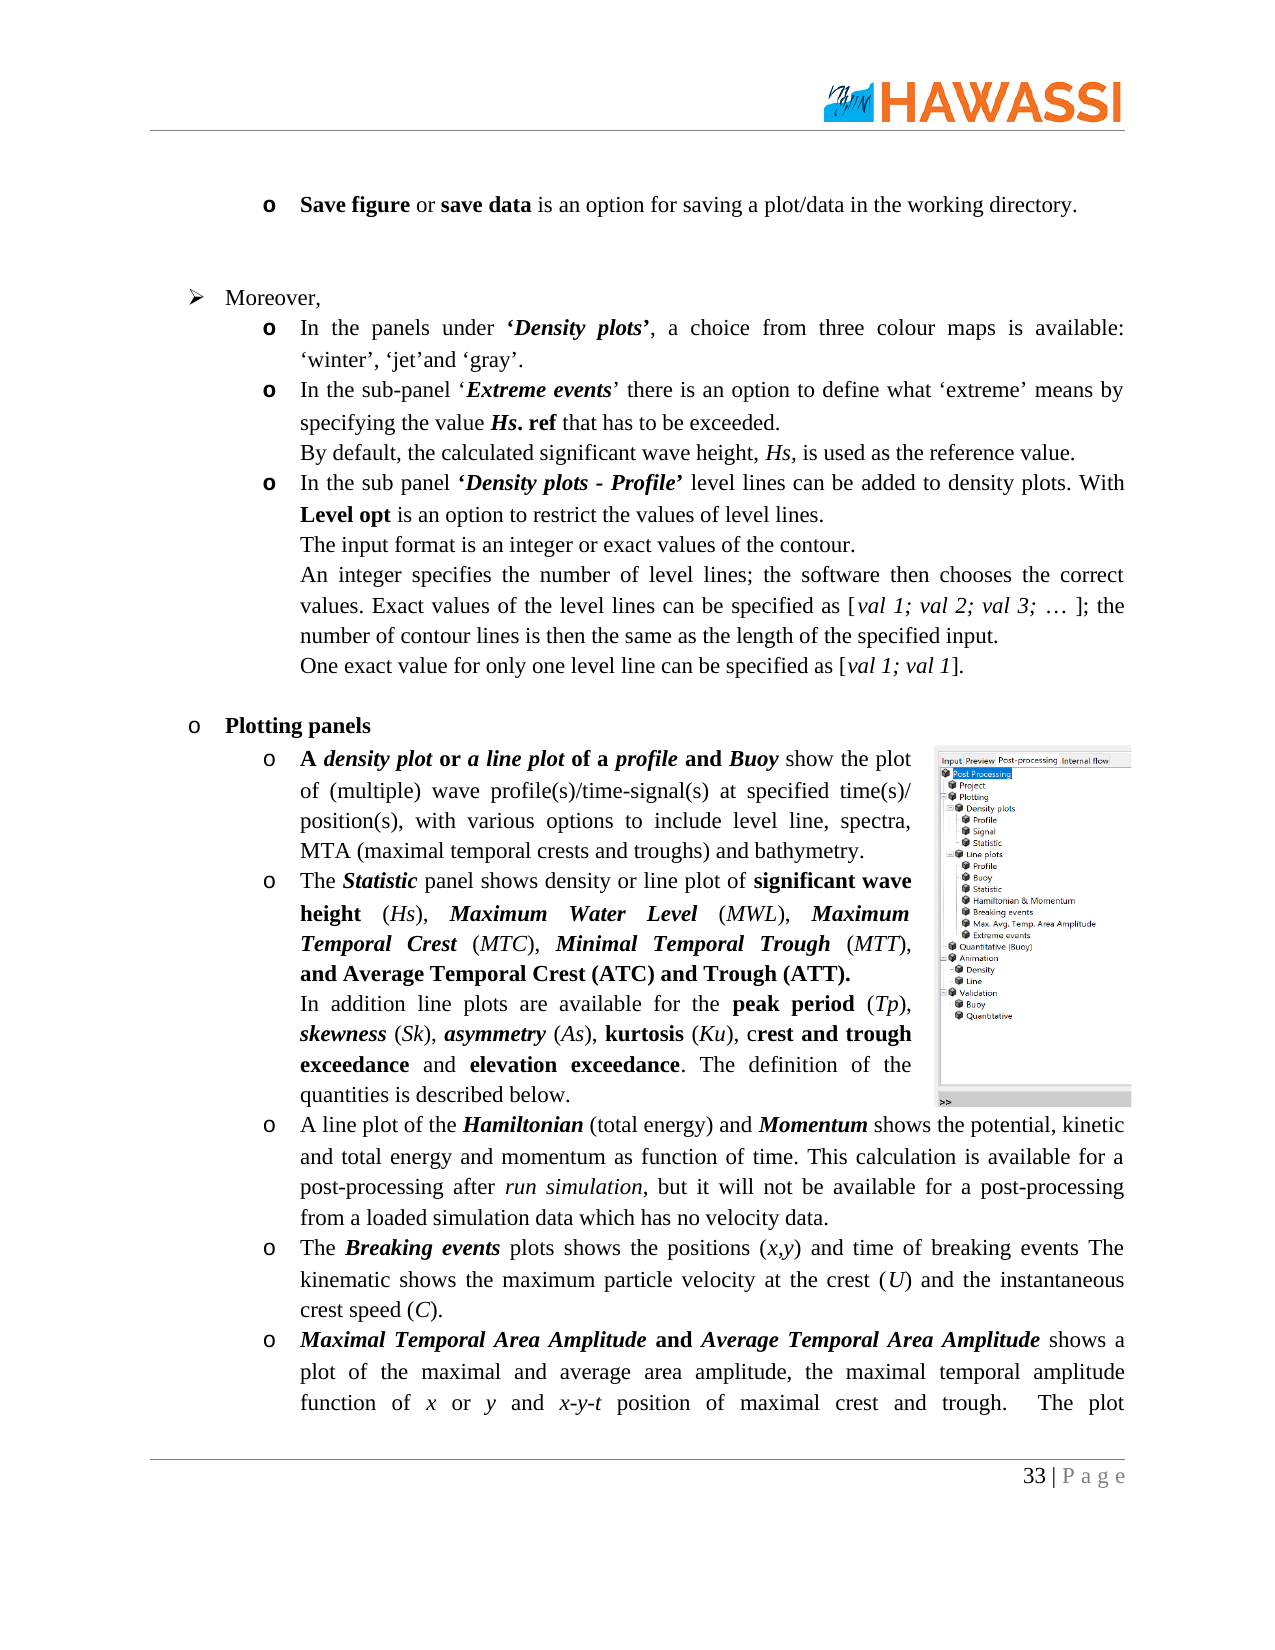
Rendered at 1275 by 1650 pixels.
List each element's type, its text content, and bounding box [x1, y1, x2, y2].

list Save figure or save data is an option for saving a plot/data in the working directory. [262, 191, 1125, 219]
list In addition line plots are available for the peak period (Tp), skewness (Sk), asymmetry (As), kurtosis (Ku), crest and trough exceedance and elevation exceedance. The definition of the quantities is described below. [300, 990, 934, 1107]
list By default, the calculated significant wave height, Hs, is used as the reference value. [300, 439, 1125, 465]
list The Breaking events plots shows the positions (x,y) and time of breaking events The kinematic shows the maximum particle velocity at the crest (U) and the instantaneous crest speed (C). [262, 1234, 1125, 1322]
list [262, 1326, 1125, 1415]
list A line plot of the Hamiltonian (total energy) and Momentum shows the potential, kinetic and total energy and momentum as function of time. This calculation is available for a post-processing after run simulation, but it will not be available for a post-processing from a loaded simulation data which has no velocity data. [262, 1111, 1125, 1230]
list In the sub-panel ‘Extreme events’ there is an option to define what ‘extreme’ means by specifying the value Hs. ref that has to be exceeded. [262, 376, 1125, 435]
list An integer specifies the number of level lines; the software then chooses the correct values. Exact values of the level lines can be specified as [val 1; val 2; val 3; … ]; the number of contour lines is then the same as the length of the specified input. [300, 561, 1125, 648]
list The Statistic panel shows density or line plot of significant wave height (Hs), Maximum Water Level (MWL), Maximum Temporal Crest (MTC), Minimal Temporal Trough (MTT), and Average Temporal Crest (ATC) and Trough (ATT). [262, 868, 934, 986]
list Plotting panels [187, 712, 1125, 741]
picture [819, 75, 1125, 128]
list One exact value for only one level line can be specified as [val 1; val 1]. [300, 652, 1125, 678]
list Moreover, [187, 284, 1125, 310]
list A density plot or a line plot of a profile and Buoy show the plot of (multiple) wave profile(s)/time-signal(s) at specified time(s)/ position(s), with various options to include level line, spectra, MTA (maximal temporal crests and troughs) and bathymetry. [262, 745, 934, 864]
list In the panels under ‘Density plots’, a choice from three colour maps is available: ‘winter’, ‘jet’and ‘gray’. [262, 314, 1125, 373]
list The input format is an integer or exact values of the contour. [300, 531, 1125, 558]
picture [934, 745, 1132, 1107]
list In the sub panel ‘Density plots - Profile’ level lines can be added to density plots. With Level opt is an option to restrict the values of level lines. [262, 469, 1125, 527]
